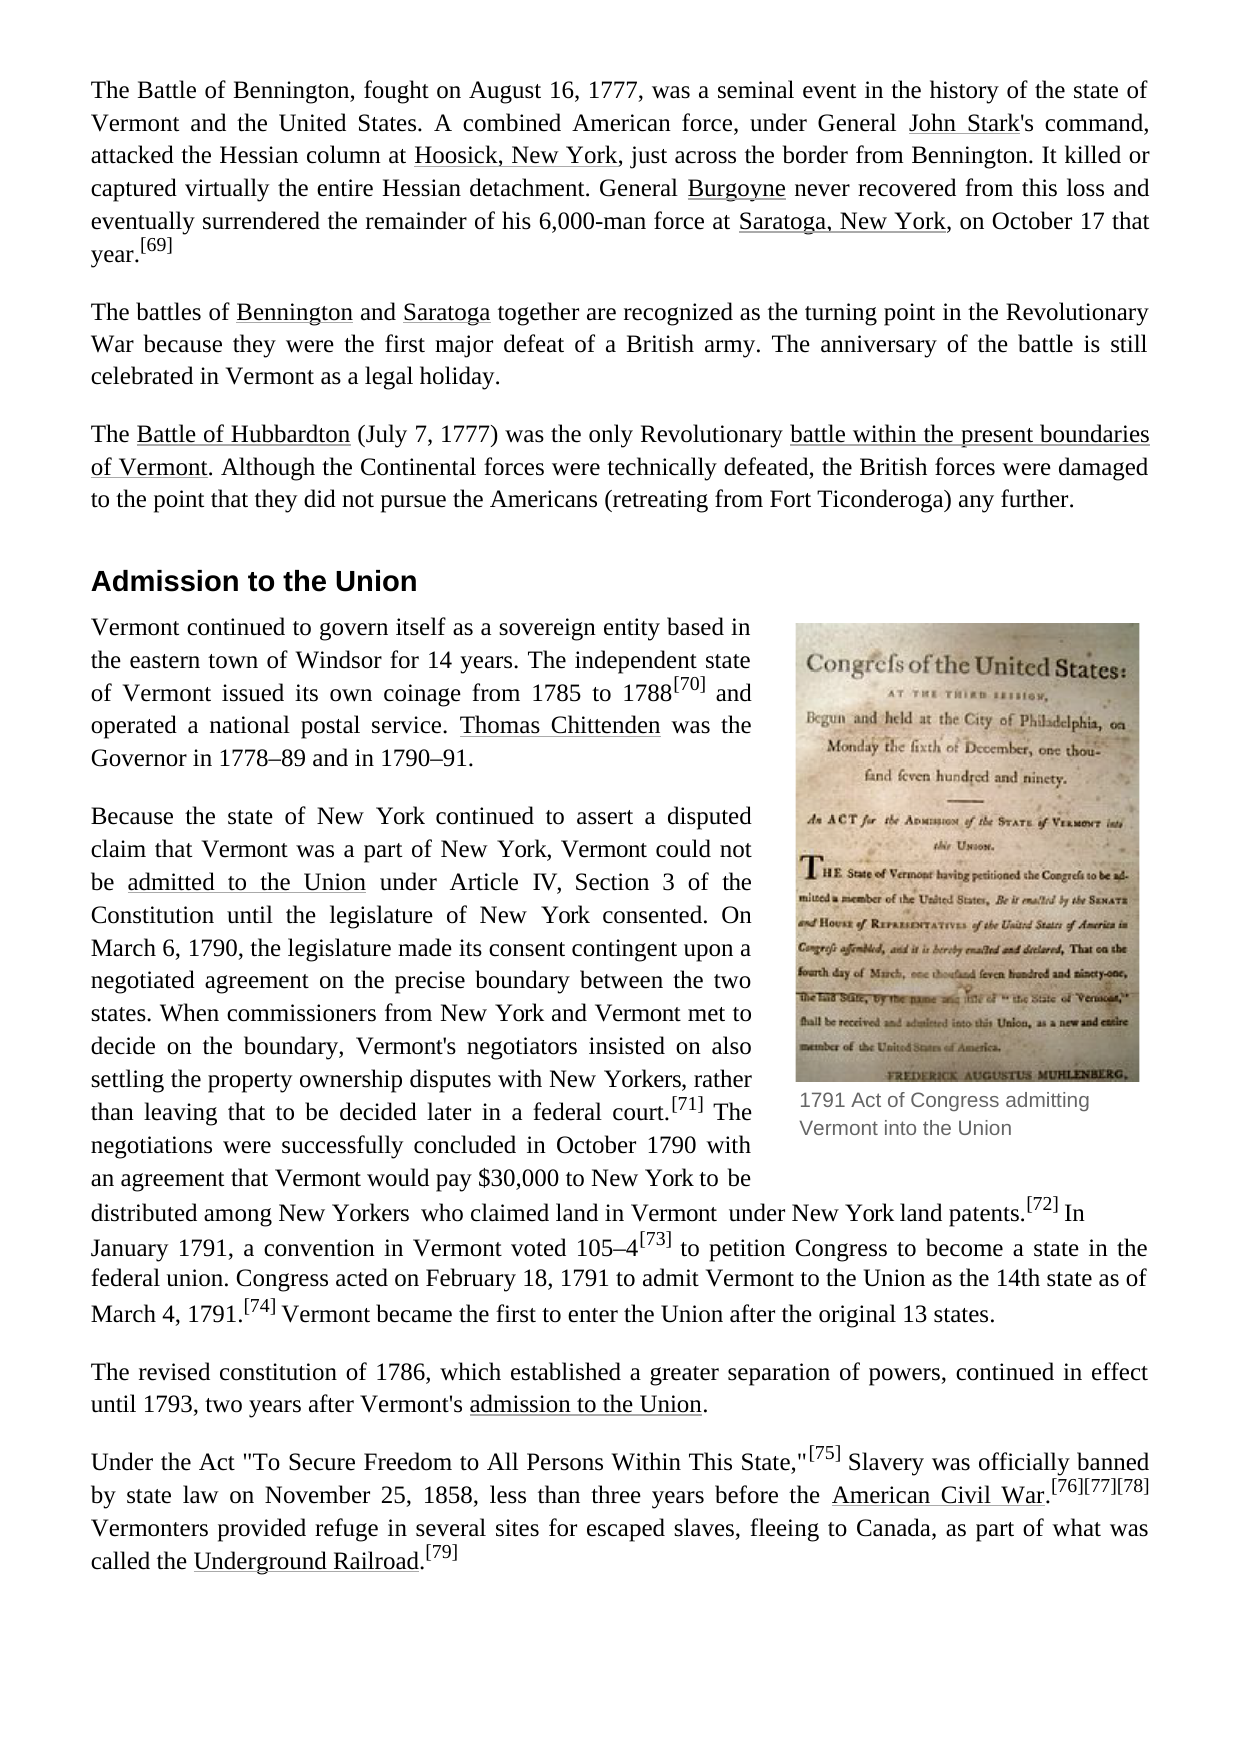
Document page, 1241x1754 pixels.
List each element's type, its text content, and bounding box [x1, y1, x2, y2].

text Under the Act "To Secure Freedom to All Persons Within This State,"[75] Slavery was officially banned by state law on November 25, 1858, less than three years before the American Civil War.[76][77][78] Vermonters provided refuge in several sites for escaped slaves, fleeing to Canada, as part of what was called the Underground Railroad.[79] [91, 1444, 1150, 1576]
text Because the state of New York continued to assert a disputed claim that Vermont was a part of New York, Vermont could not be admitted to the Union under Article IV, Section 3 of the Constitution until the legislature of New York consented. On March 6, 1790, the legislature made its consent contingent upon a negotiated agreement on the precise boundary between the two states. When commissioners from New York and Vermont met to decide on the boundary, Vermont's negotiators insisted on also settling the property ownership disputes with New Yorkers, rather than leaving that to be decided later in a federal court.[71] The negotiations were successfully concluded in October 1790 with an agreement that Vermont would pay $30,000 to New York to be [91, 798, 752, 1193]
text The Battle of Bennington, fought on August 16, 1777, was a seminal event in the history of the state of Vermont and the United States. A combined American force, under General John Stark's command, attacked the Hessian column at Hoosick, New York, just across the border from Bennington. It killed or captured virtually the entire Hessian detachment. General Burgoyne never recovered from this loss and eventually surrendered the remainder of his 6,000-man force at Saratoga, New York, on October 17 that year.[69] [91, 72, 1150, 269]
text Vermont continued to govern itself as a sovereign entity based in the eastern town of Windsor for 14 years. The independent state of Vermont issued its own coinage from 1785 to 1788[70] and operated a national postal service. Thomas Chittenden was the Governor in 1778–89 and in 1790–91. [91, 609, 752, 773]
text The Battle of Hubbardton (July 7, 1777) was the only Revolutionary battle within the present boundaries of Vermont. Although the Continental forces were technically defeated, the British forces were damaged to the point that they did not pursue the Americans (retreating from Fort Ticonderoga) any further. [91, 419, 1150, 513]
picture [795, 623, 1140, 1082]
text distributed among New Yorkers who claimed land in Vermont under New York land patents.[72] In [91, 1197, 1178, 1227]
text 1791 Act of Congress admitting Vermont into the Union [799, 1082, 1092, 1140]
text The battles of Bennington and Saratoga together are recognized as the turning point in the Revolutionary War because they were the first major defeat of a British army. The anniversary of the battle is still celebrated in Vermont as a legal holiday. [91, 297, 1149, 390]
subtitle Admission to the Union [91, 564, 756, 598]
text January 1791, a convention in Vermont voted 105–4[73] to petition Congress to become a state in the federal union. Congress acted on February 18, 1791 to admit Vermont to the Union as the 14th state as of March 4, 1791.[74] Vermont became the first to enter the Union after the original 13 states. [91, 1227, 1149, 1328]
text The revised constitution of 1786, which established a greater separation of powers, continued in effect until 1793, two years after Vermont's admission to the Union. [91, 1357, 1149, 1418]
